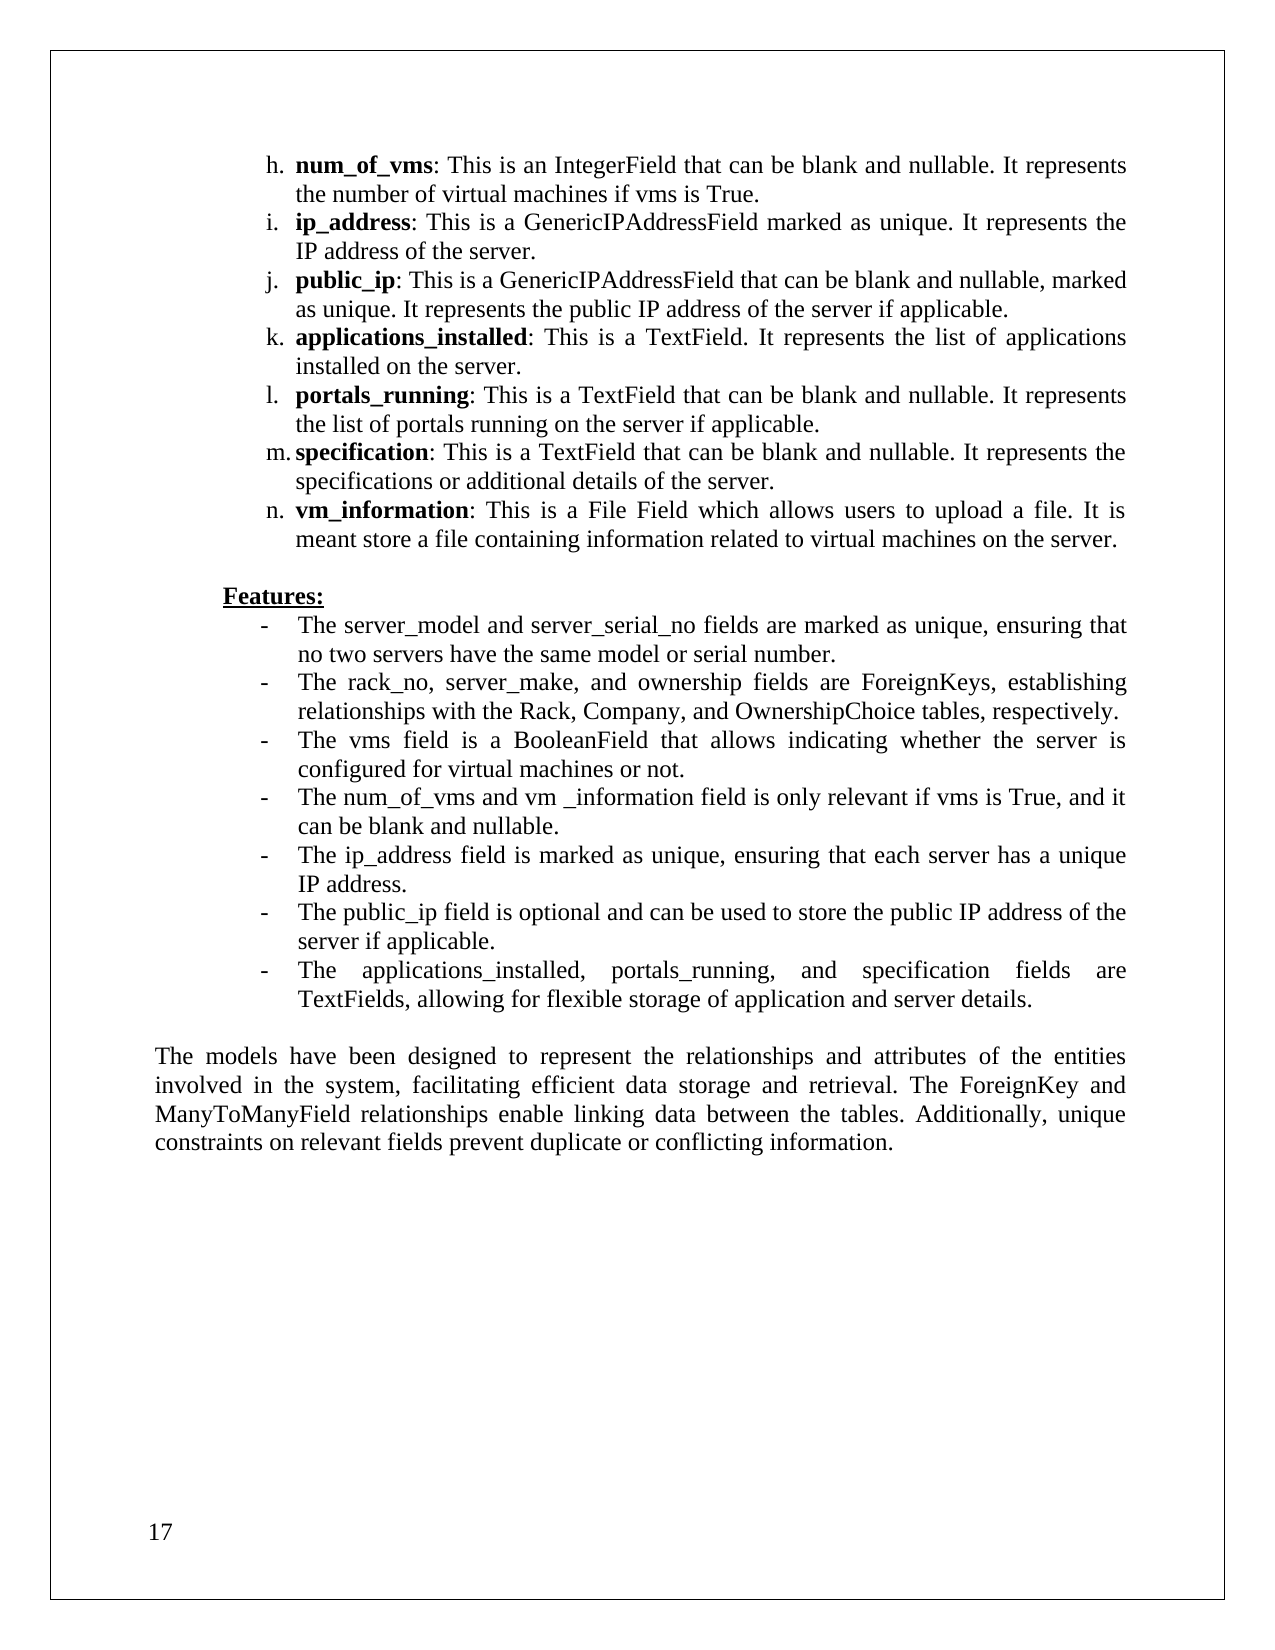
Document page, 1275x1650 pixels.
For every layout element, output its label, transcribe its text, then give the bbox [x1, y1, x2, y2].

list specification: This is a TextField that can be blank and nullable. It represents the specifications or additional details of the server. [266, 437, 1127, 495]
list public_ip: This is a GenericIPAddressField that can be blank and nullable, marked as unique. It represents the public IP address of the server if applicable. [266, 265, 1127, 322]
text The models have been designed to represent the relationships and attributes of the entities involved in the system, facilitating efficient data storage and retrieval. The ForeignKey and ManyToManyField relationships enable linking data between the tables. Additionally, unique constraints on relevant fields prevent duplicate or conflicting information. [154, 1041, 1127, 1156]
list The ip_address field is marked as unique, ensuring that each server has a unique IP address. [260, 840, 1127, 897]
list The server_model and server_serial_no fields are marked as unique, ensuring that no two servers have the same model or serial number. [260, 610, 1127, 667]
list The rack_no, server_make, and ownership fields are ForeignKeys, establishing relationships with the Rack, Company, and OwnershipChoice tables, respectively. [260, 667, 1127, 725]
list The num_of_vms and vm _information field is only relevant if vms is True, and it can be blank and nullable. [260, 782, 1127, 840]
list ip_address: This is a GenericIPAddressField marked as unique. It represents the IP address of the server. [266, 207, 1127, 265]
list num_of_vms: This is an IntegerField that can be blank and nullable. It represents the number of virtual machines if vms is True. [266, 150, 1127, 207]
list applications_installed: This is a TextField. It represents the list of applications installed on the server. [266, 322, 1127, 380]
list vm_information: This is a File Field which allows users to upload a file. It is meant store a file containing information related to virtual machines on the server. [266, 495, 1127, 552]
list The applications_installed, portals_running, and specification fields are TextFields, allowing for flexible storage of application and server details. [260, 955, 1127, 1012]
list The vms field is a BooleanField that allows indicating whether the server is configured for virtual machines or not. [260, 725, 1127, 782]
list The public_ip field is optional and can be used to store the public IP address of the server if applicable. [260, 897, 1127, 955]
list portals_running: This is a TextField that can be blank and nullable. It represents the list of portals running on the server if applicable. [266, 380, 1127, 437]
text Features: [154, 581, 1127, 610]
